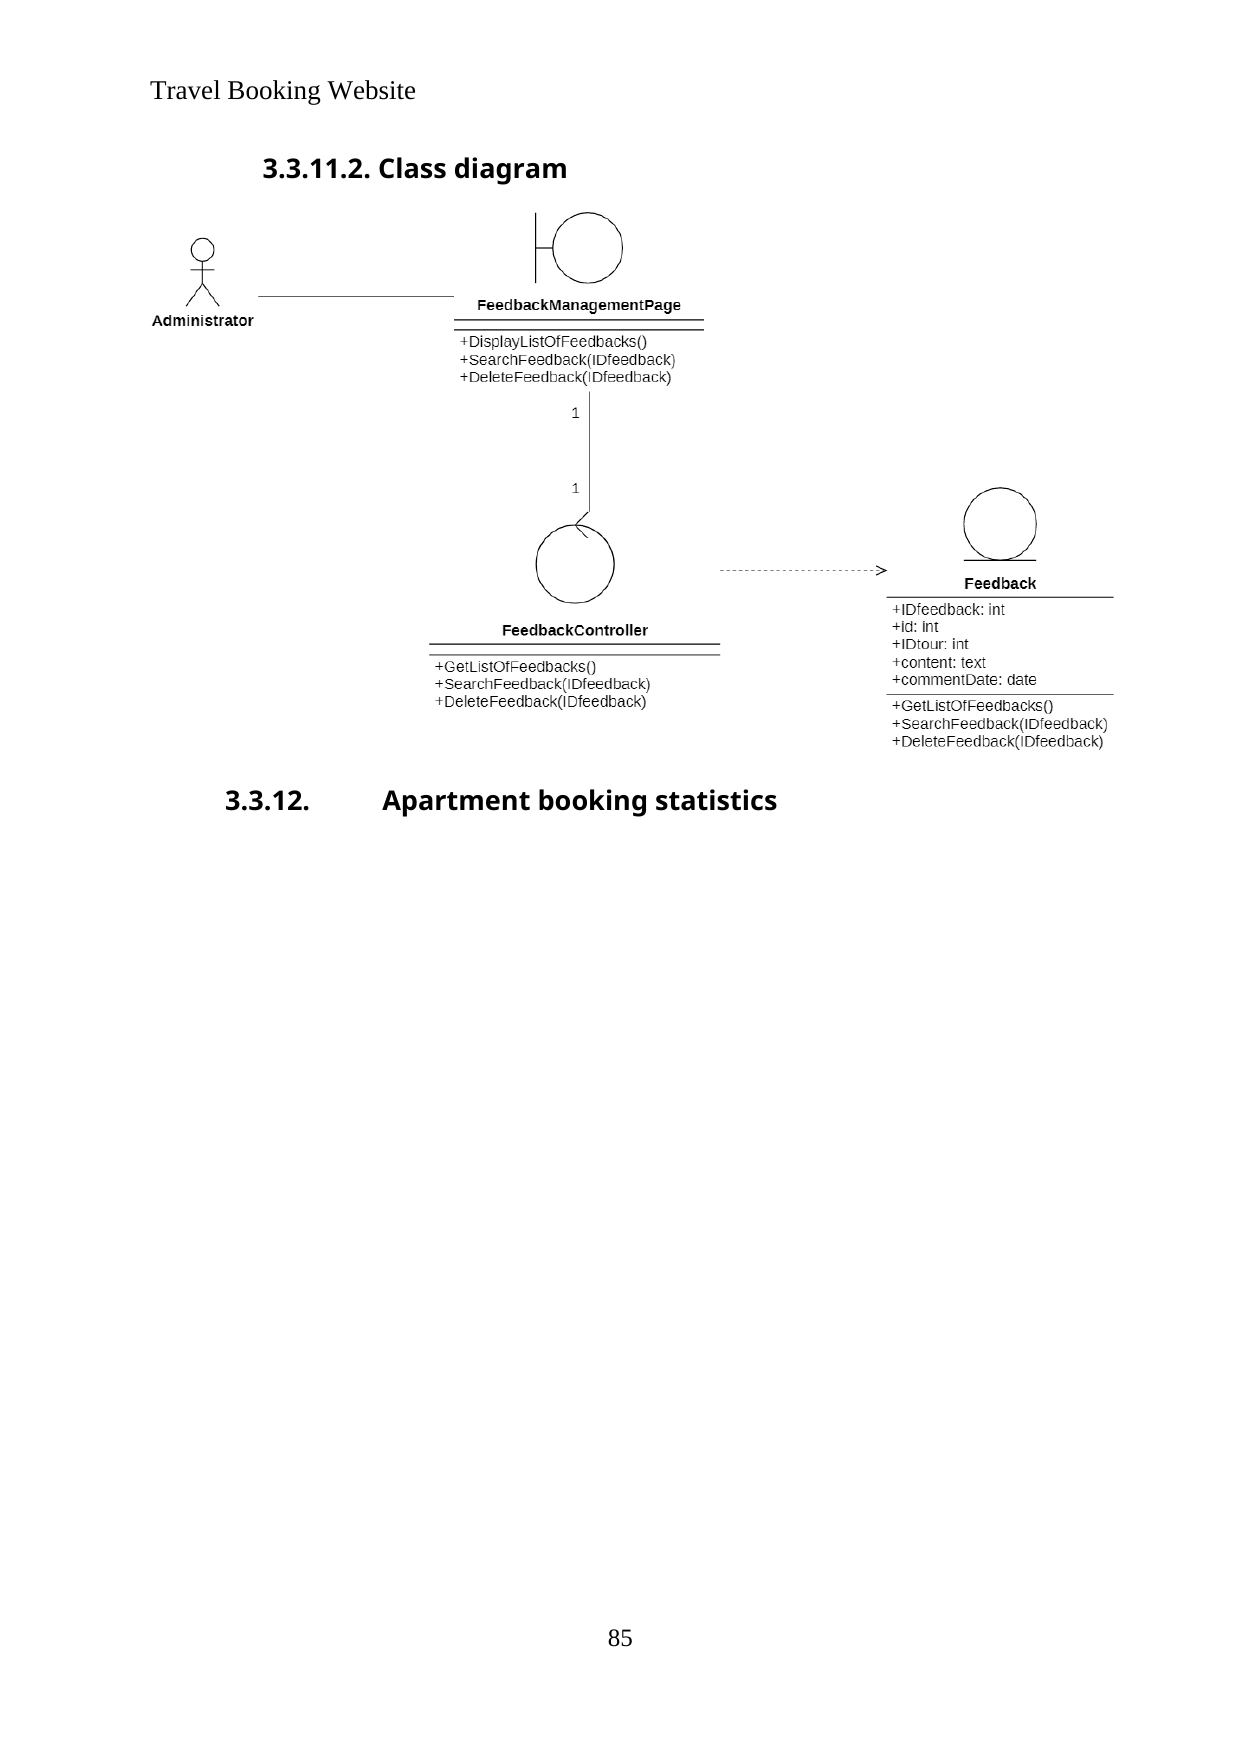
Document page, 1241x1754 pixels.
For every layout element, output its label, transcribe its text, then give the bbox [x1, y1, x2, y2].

subtitle Class diagram [262, 150, 1090, 187]
list Apartment booking statistics [225, 781, 1090, 818]
picture [150, 205, 1119, 753]
